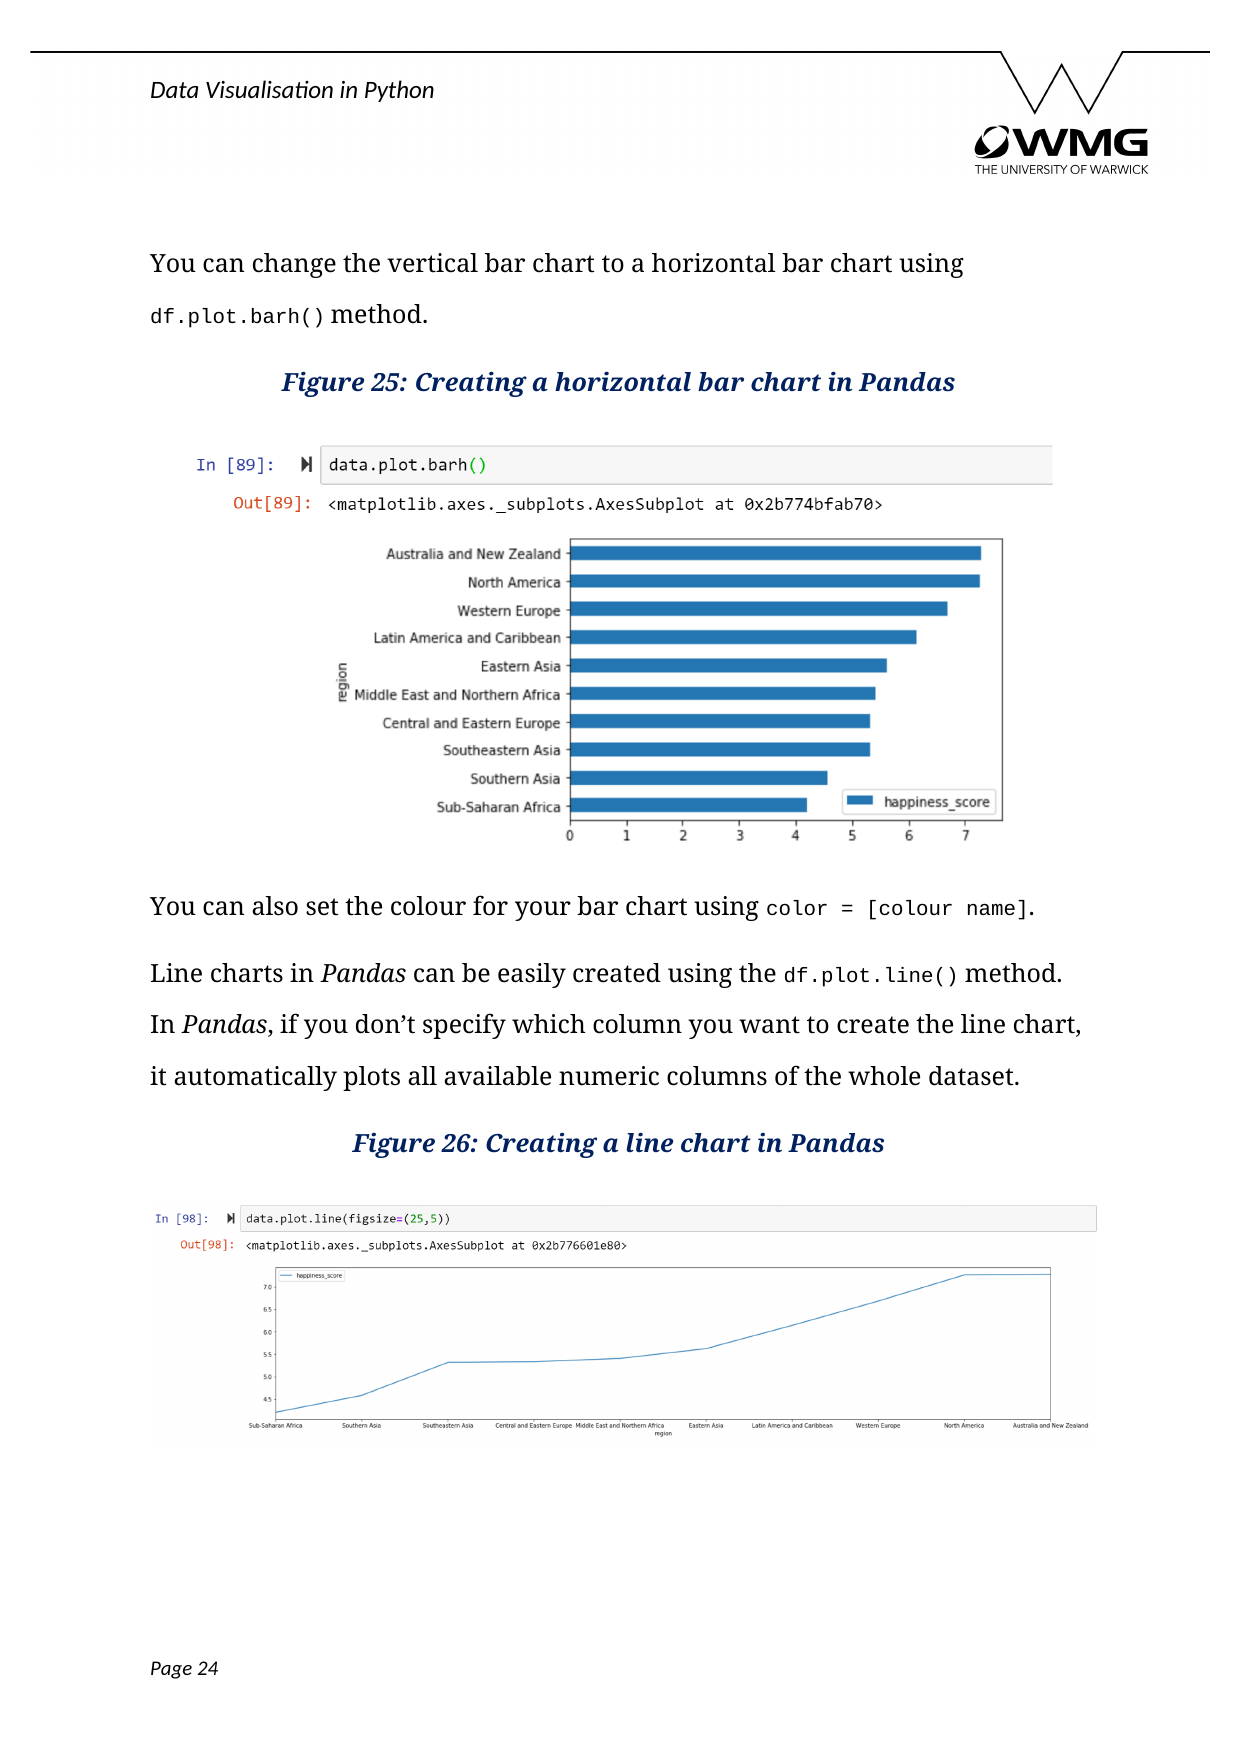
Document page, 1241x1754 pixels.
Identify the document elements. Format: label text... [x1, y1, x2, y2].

text You can change the vertical bar chart to a horizontal bar chart using df.plot.barh() method. [150, 246, 1090, 331]
picture [150, 1197, 1101, 1446]
text Line charts in Pandas can be easily created using the df.plot.line() method. In Pandas, if you don’t specify which column you want to create the line chart, it automatically plots all available numeric columns of the whole dataset. [150, 956, 1090, 1092]
picture [187, 436, 1053, 857]
text You can also set the colour for your bar chart using color = [colour name]. [150, 888, 1090, 922]
picture [30, 51, 1210, 174]
